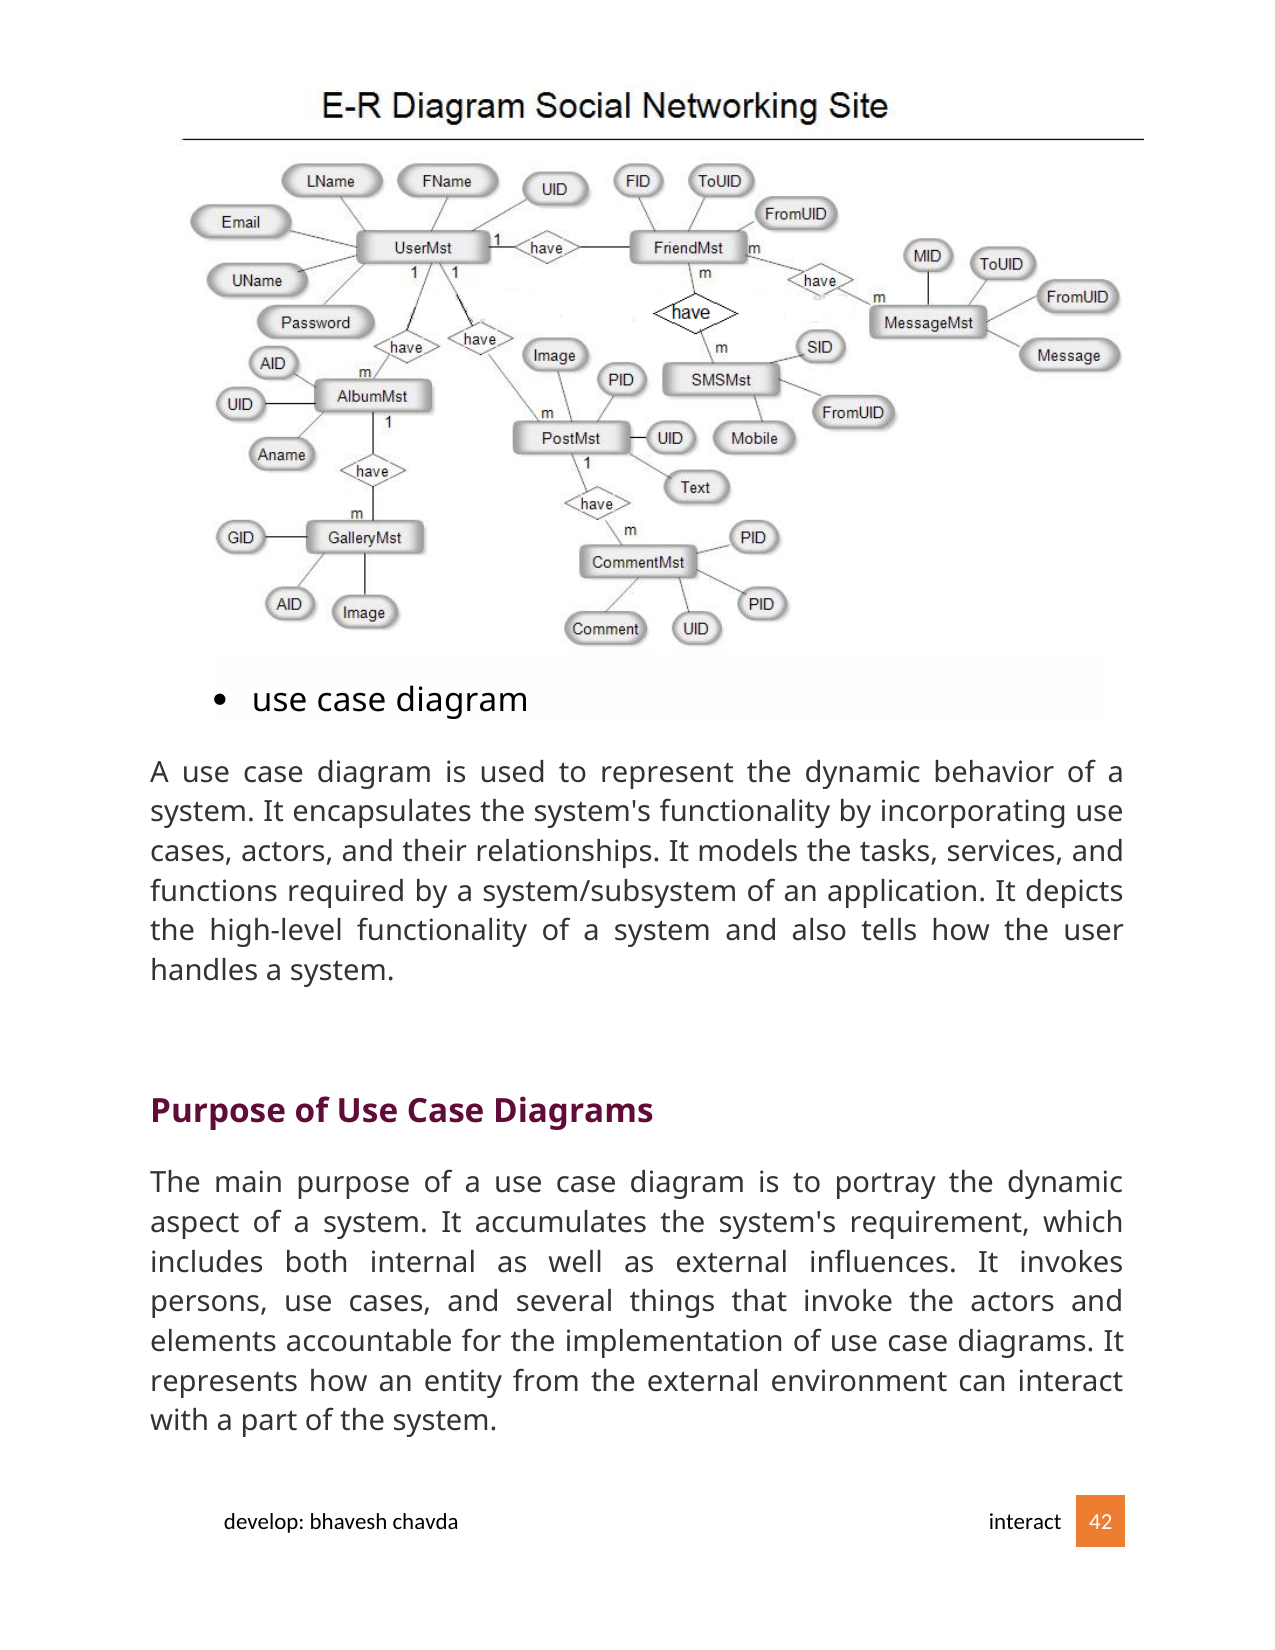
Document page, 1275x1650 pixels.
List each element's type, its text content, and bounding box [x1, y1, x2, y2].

picture [168, 84, 1144, 652]
subtitle Purpose of Use Case Diagrams [150, 1087, 1125, 1132]
text A use case diagram is used to represent the dynamic behavior of a system. It encapsulates the system's functionality by incorporating use cases, actors, and their relationships. It models the tasks, services, and functions required by a system/subsystem of an application. It depicts the high-level functionality of a system and also tells how the user handles a system. [150, 751, 1125, 989]
list use case diagram [214, 675, 1106, 722]
text The main purpose of a use case diagram is to portray the dynamic aspect of a system. It accumulates the system's requirement, which includes both internal as well as external influences. It invokes persons, use cases, and several things that invoke the actors and elements accountable for the implementation of use case diagrams. It represents how an entity from the external environment can interact with a part of the system. [150, 1162, 1125, 1439]
